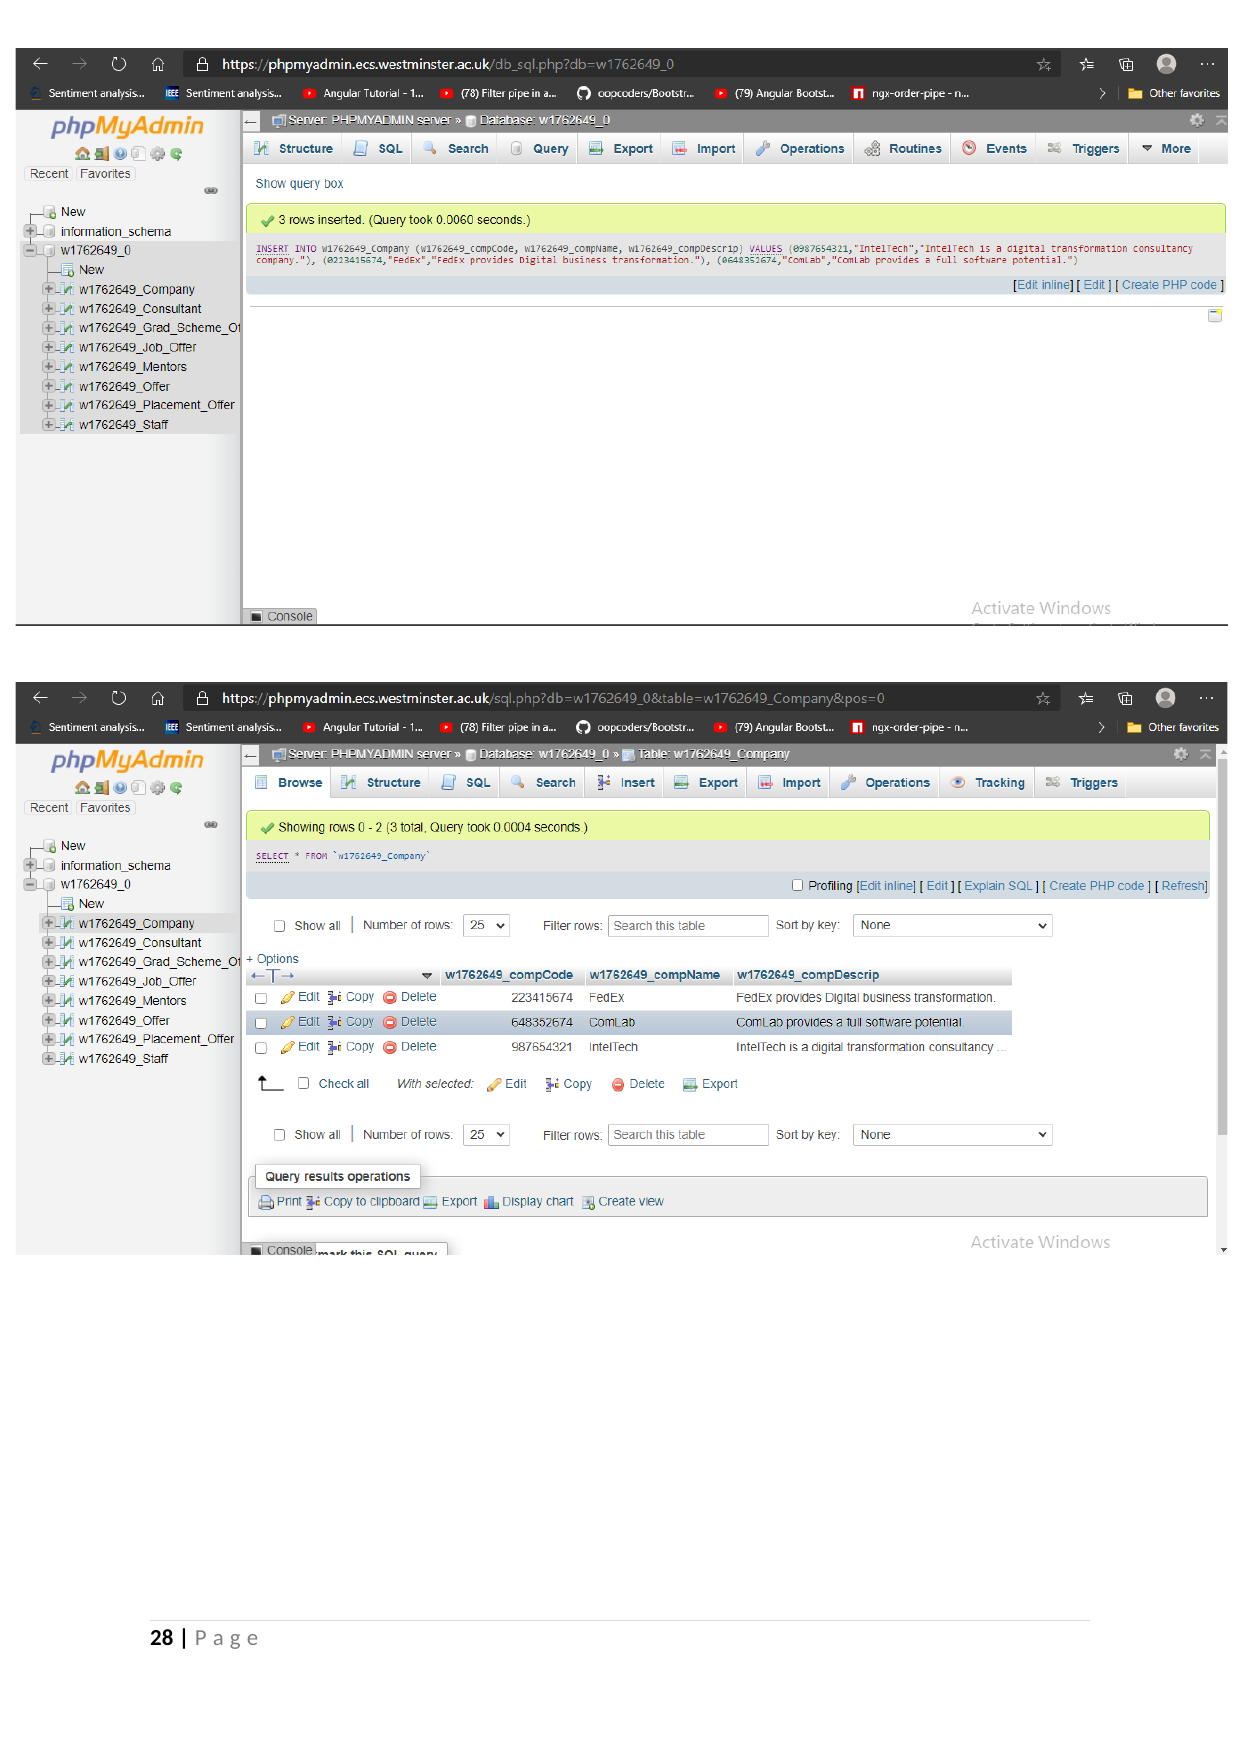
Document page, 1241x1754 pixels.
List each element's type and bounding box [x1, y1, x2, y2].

picture [15, 48, 1227, 626]
picture [15, 682, 1228, 1255]
